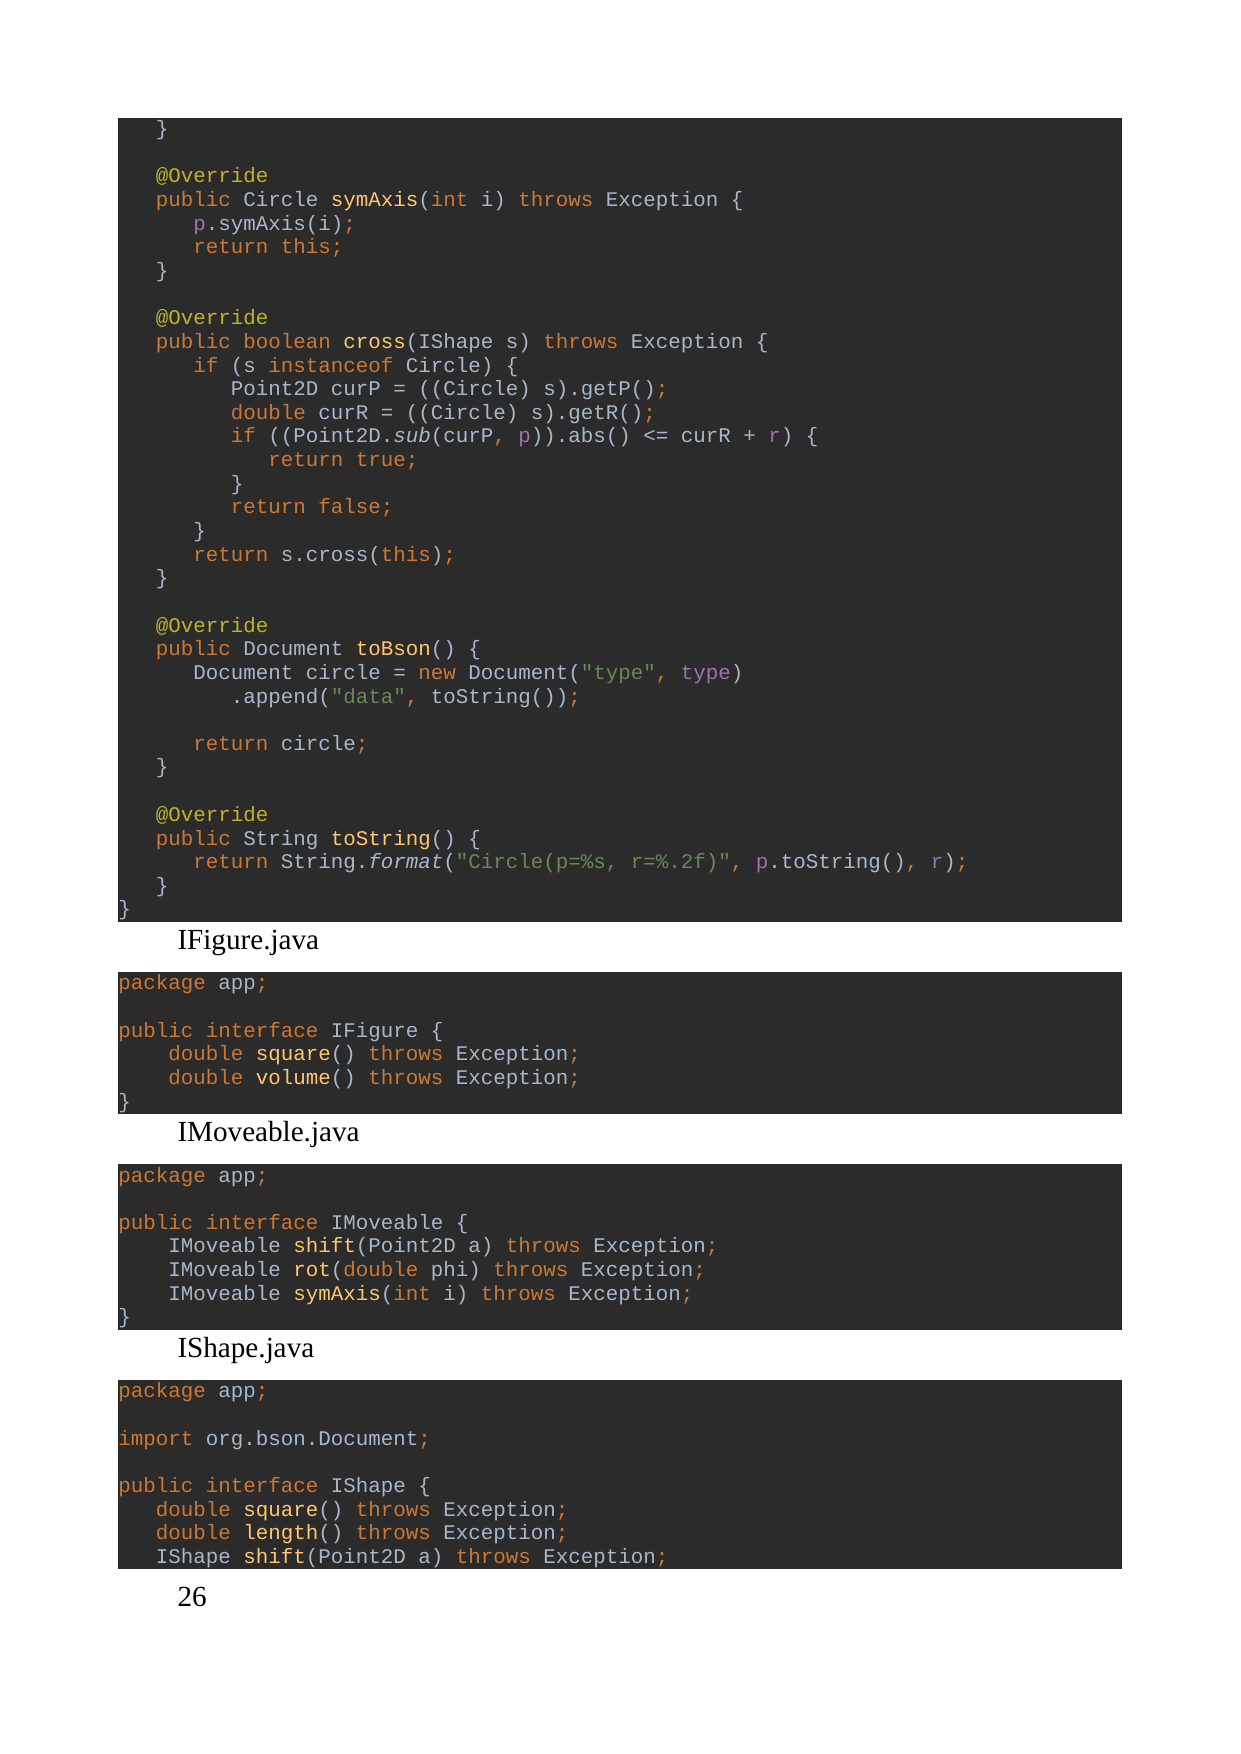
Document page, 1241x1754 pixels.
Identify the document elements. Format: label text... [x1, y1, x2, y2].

text package app; public interface IMoveable { IMoveable shift(Point2D a) throws Exception; IMoveable rot(double phi) throws Exception; IMoveable symAxis(int i) throws Exception; } [118, 1164, 1122, 1330]
text IMoveable.java [118, 1114, 1122, 1148]
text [118, 118, 1122, 922]
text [118, 1380, 1122, 1569]
text package app; public interface IFigure { double square() throws Exception; double volume() throws Exception; } [118, 972, 1122, 1114]
text IShape.java [118, 1330, 1122, 1364]
text IFigure.java [118, 922, 1122, 956]
